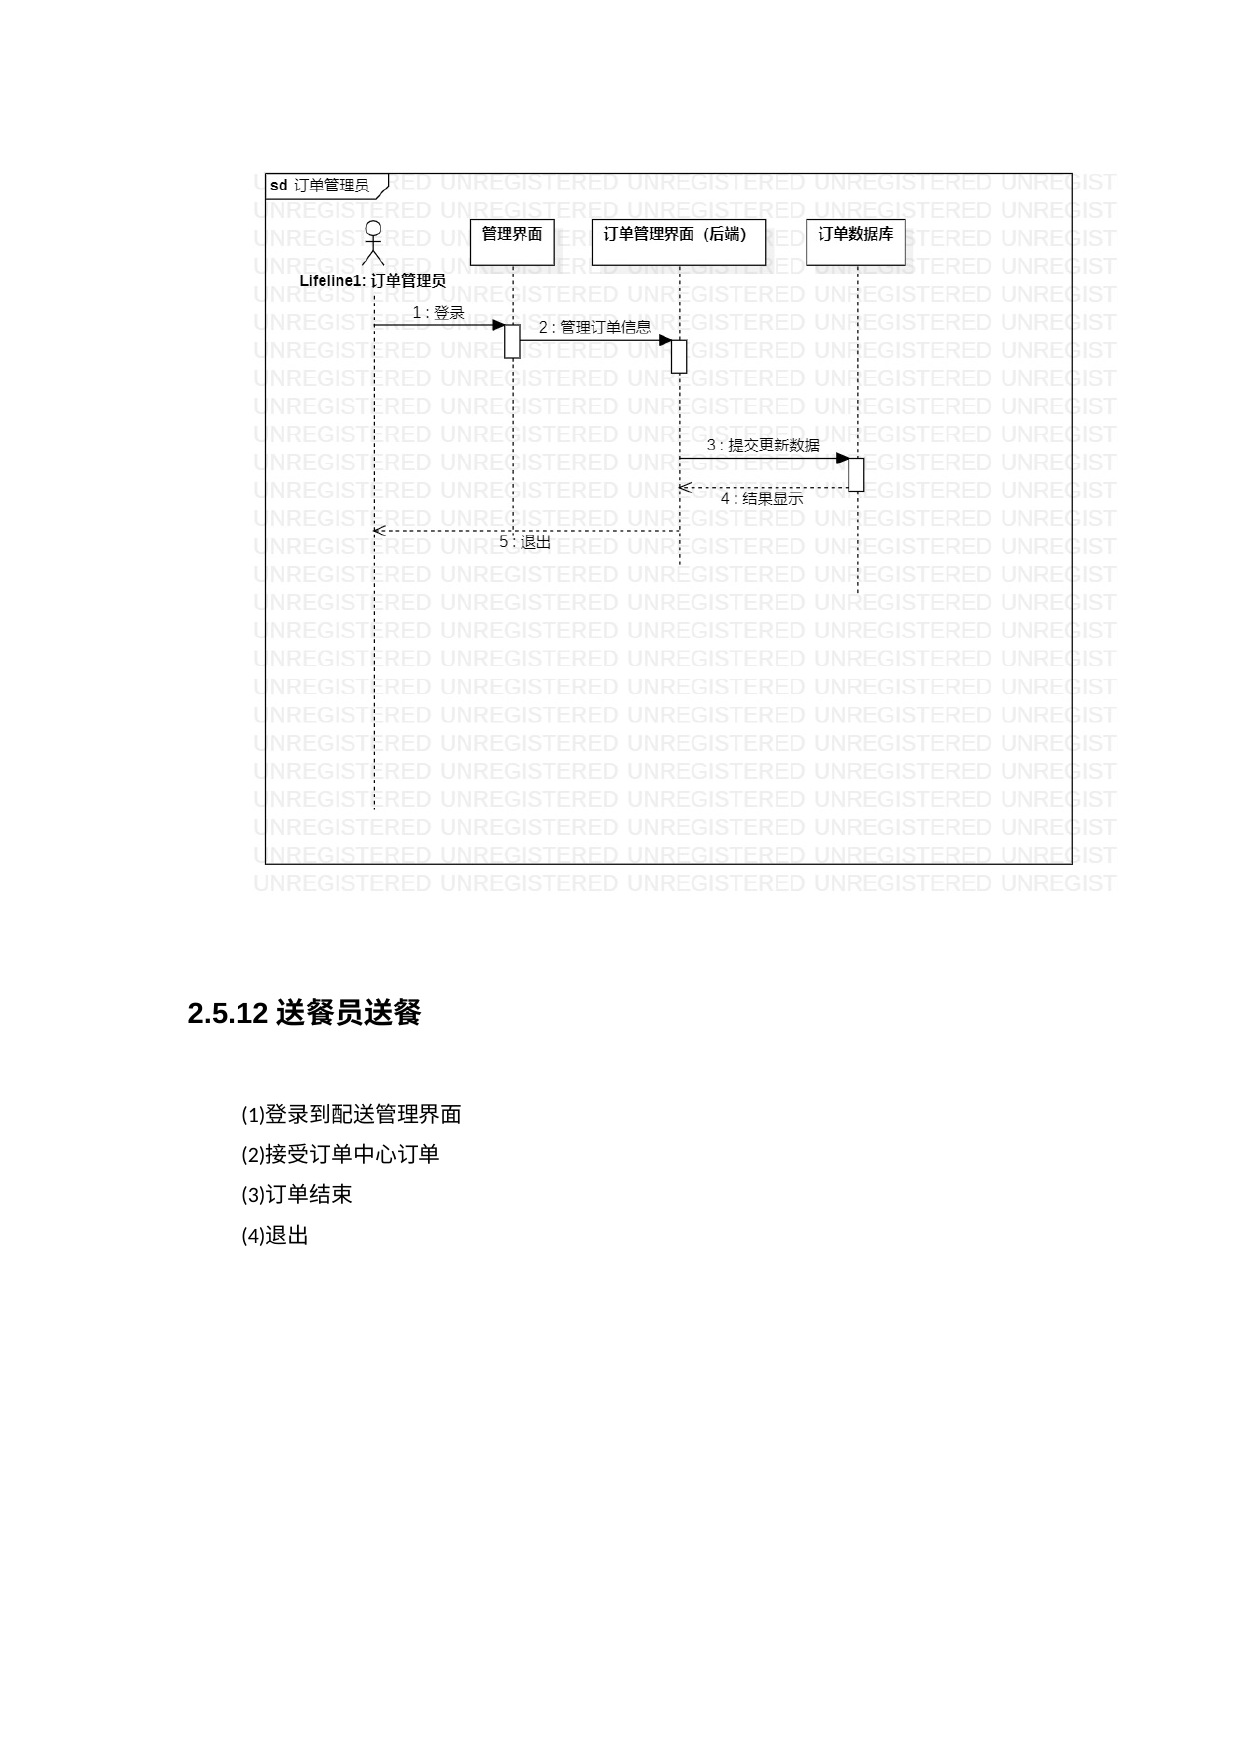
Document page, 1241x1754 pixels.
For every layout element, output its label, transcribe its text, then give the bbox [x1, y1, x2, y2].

subtitle 2.5.12 送餐员送餐 [187, 978, 1053, 1043]
text (3)订单结束 [187, 1177, 1053, 1209]
text (1)登录到配送管理界面 [187, 1096, 1053, 1129]
picture [253, 162, 1118, 910]
text (2)接受订单中心订单 [187, 1137, 1053, 1169]
text (4)退出 [187, 1217, 1053, 1250]
